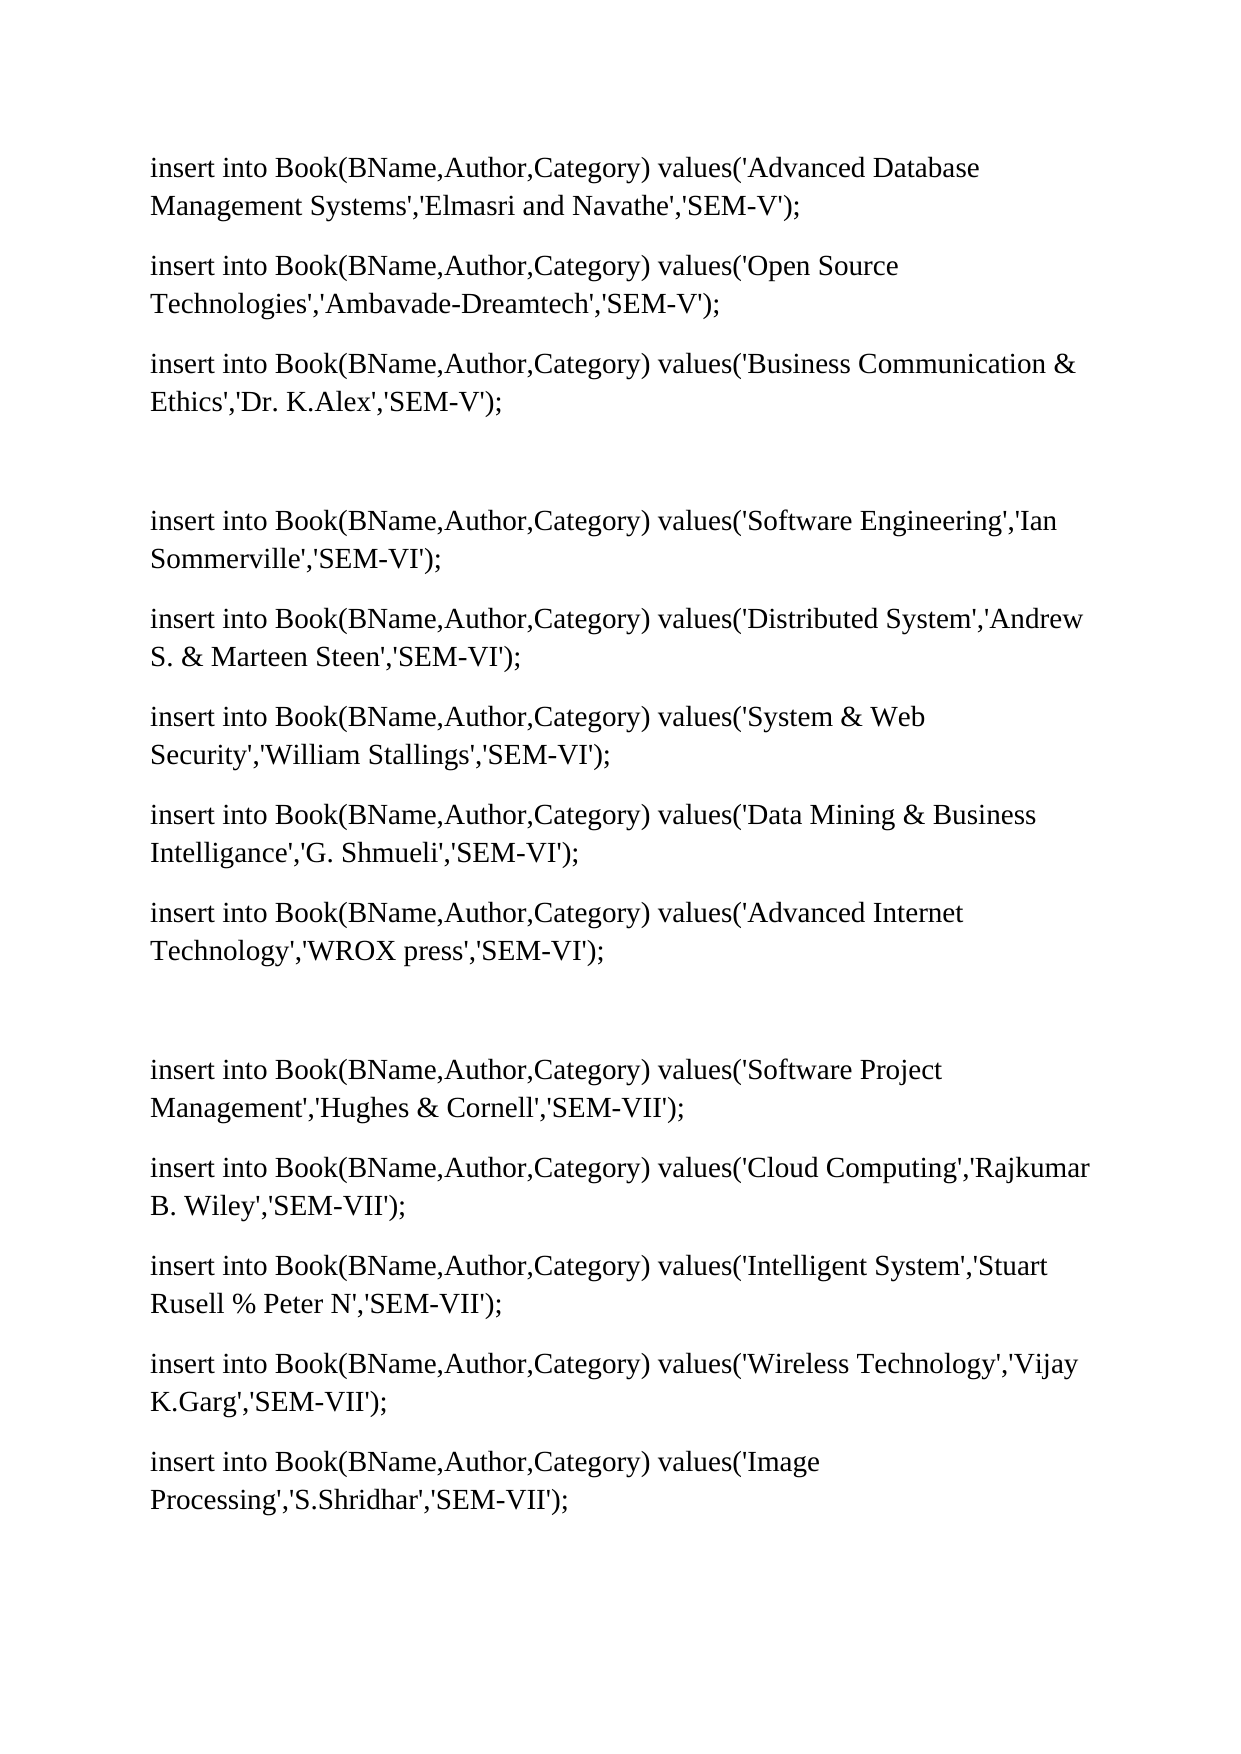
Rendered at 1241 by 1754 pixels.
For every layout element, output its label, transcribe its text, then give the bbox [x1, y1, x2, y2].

text insert into Book(BName,Author,Category) values('Cloud Computing','Rajkumar B. Wiley','SEM-VII'); [150, 1150, 1090, 1222]
text insert into Book(BName,Author,Category) values('Software Engineering','Ian Sommerville','SEM-VI'); [150, 503, 1090, 575]
text insert into Book(BName,Author,Category) values('Data Mining & Business Intelligance','G. Shmueli','SEM-VI'); [150, 797, 1090, 869]
text insert into Book(BName,Author,Category) values('Distributed System','Andrew S. & Marteen Steen','SEM-VI'); [150, 601, 1090, 673]
text insert into Book(BName,Author,Category) values('Business Communication & Ethics','Dr. K.Alex','SEM-V'); [150, 346, 1090, 418]
text insert into Book(BName,Author,Category) values('Advanced Database Management Systems','Elmasri and Navathe','SEM-V'); [150, 150, 1090, 222]
text insert into Book(BName,Author,Category) values('Wireless Technology','Vijay K.Garg','SEM-VII'); [150, 1346, 1090, 1418]
text insert into Book(BName,Author,Category) values('Software Project Management','Hughes & Cornell','SEM-VII'); [150, 1052, 1090, 1124]
text insert into Book(BName,Author,Category) values('Open Source Technologies','Ambavade-Dreamtech','SEM-V'); [150, 248, 1090, 320]
text insert into Book(BName,Author,Category) values('Advanced Internet Technology','WROX press','SEM-VI'); [150, 895, 1090, 967]
text insert into Book(BName,Author,Category) values('Intelligent System','Stuart Rusell % Peter N','SEM-VII'); [150, 1248, 1090, 1320]
text insert into Book(BName,Author,Category) values('Image Processing','S.Shridhar','SEM-VII'); [150, 1444, 1090, 1516]
text insert into Book(BName,Author,Category) values('System & Web Security','William Stallings','SEM-VI'); [150, 699, 1090, 771]
